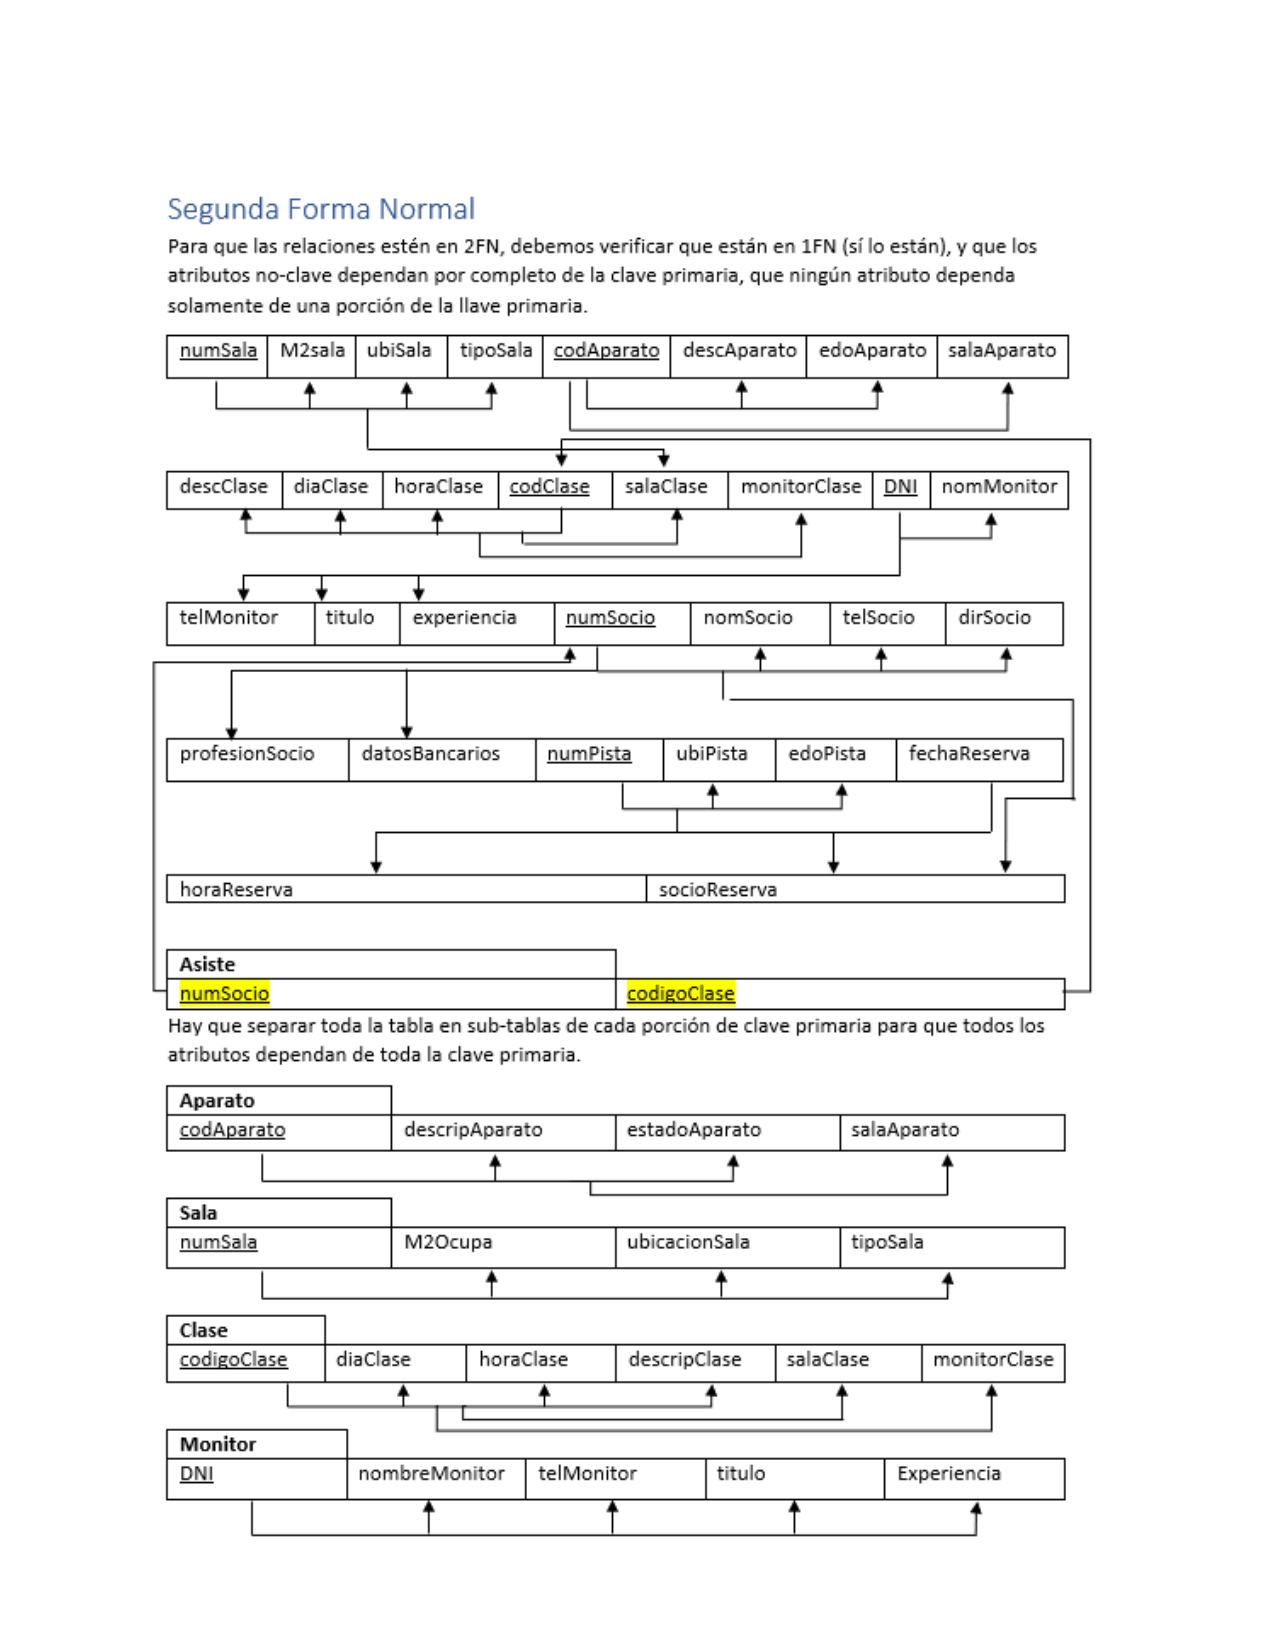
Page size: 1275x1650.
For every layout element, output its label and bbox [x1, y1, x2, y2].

picture [139, 195, 1136, 1546]
